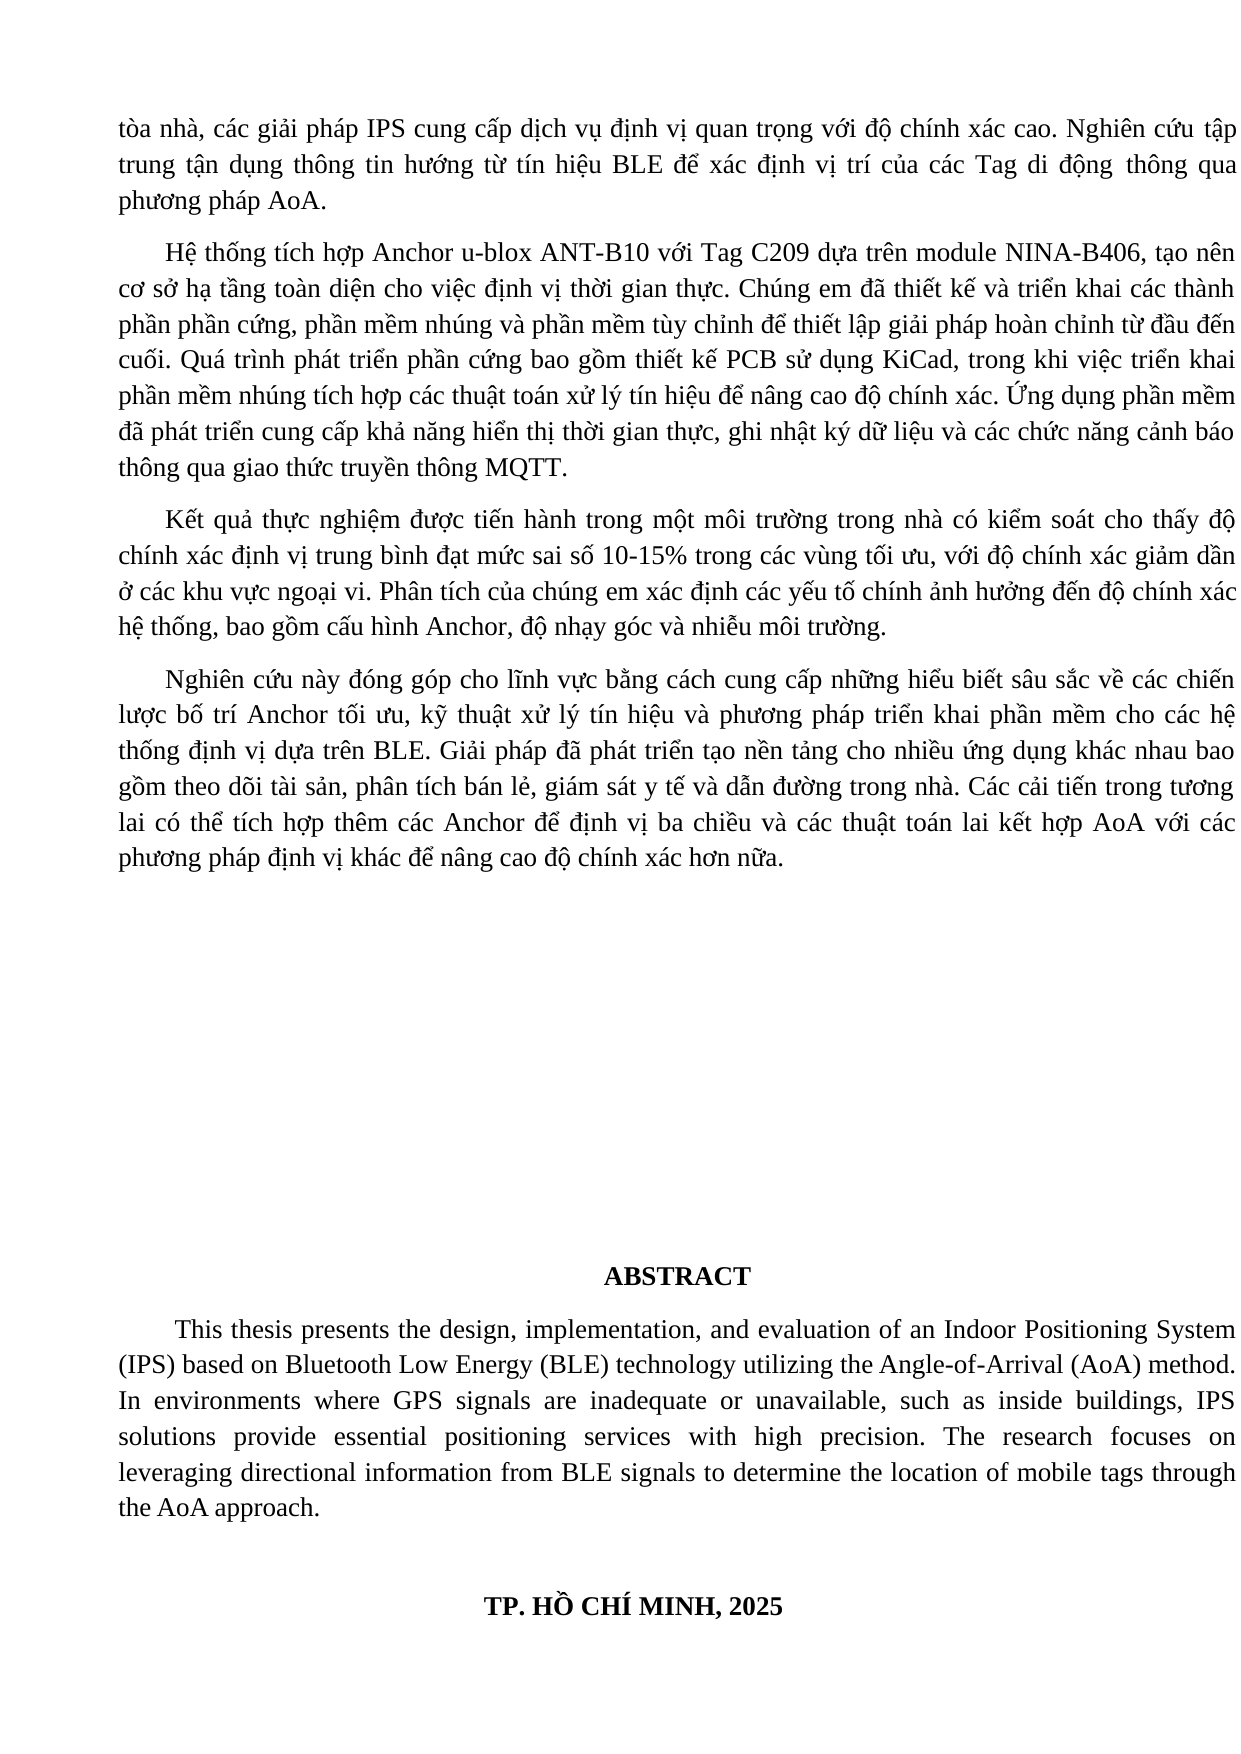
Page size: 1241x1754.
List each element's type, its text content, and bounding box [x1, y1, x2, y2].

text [118, 112, 1237, 215]
text Kết quả thực nghiệm được tiến hành trong một môi trường trong nhà có kiểm soát cho thấy độ chính xác định vị trung bình đạt mức sai số 10-15% trong các vùng tối ưu, với độ chính xác giảm dần ở các khu vực ngoại vi. Phân tích của chúng em xác định các yếu tố chính ảnh hưởng đến độ chính xác hệ thống, bao gồm cấu hình Anchor, độ nhạy góc và nhiễu môi trường. [118, 503, 1237, 641]
text Hệ thống tích hợp Anchor u-blox ANT-B10 với Tag C209 dựa trên module NINA-B406, tạo nên cơ sở hạ tầng toàn diện cho việc định vị thời gian thực. Chúng em đã thiết kế và triển khai các thành phần phần cứng, phần mềm nhúng và phần mềm tùy chỉnh để thiết lập giải pháp hoàn chỉnh từ đầu đến cuối. Quá trình phát triển phần cứng bao gồm thiết kế PCB sử dụng KiCad, trong khi việc triển khai phần mềm nhúng tích hợp các thuật toán xử lý tín hiệu để nâng cao độ chính xác. Ứng dụng phần mềm đã phát triển cung cấp khả năng hiển thị thời gian thực, ghi nhật ký dữ liệu và các chức năng cảnh báo thông qua giao thức truyền thông MQTT. [118, 236, 1237, 482]
text ABSTRACT [118, 1261, 1237, 1292]
text Nghiên cứu này đóng góp cho lĩnh vực bằng cách cung cấp những hiểu biết sâu sắc về các chiến lược bố trí Anchor tối ưu, kỹ thuật xử lý tín hiệu và phương pháp triển khai phần mềm cho các hệ thống định vị dựa trên BLE. Giải pháp đã phát triển tạo nền tảng cho nhiều ứng dụng khác nhau bao gồm theo dõi tài sản, phân tích bán lẻ, giám sát y tế và dẫn đường trong nhà. Các cải tiến trong tương lai có thể tích hợp thêm các Anchor để định vị ba chiều và các thuật toán lai kết hợp AoA với các phương pháp định vị khác để nâng cao độ chính xác hơn nữa. [118, 663, 1237, 872]
text This thesis presents the design, implementation, and evaluation of an Indoor Positioning System (IPS) based on Bluetooth Low Energy (BLE) technology utilizing the Angle-of-Arrival (AoA) method. In environments where GPS signals are inadequate or unavailable, such as inside buildings, IPS solutions provide essential positioning services with high precision. The research focuses on leveraging directional information from BLE signals to determine the location of mobile tags through the AoA approach. [118, 1313, 1237, 1523]
